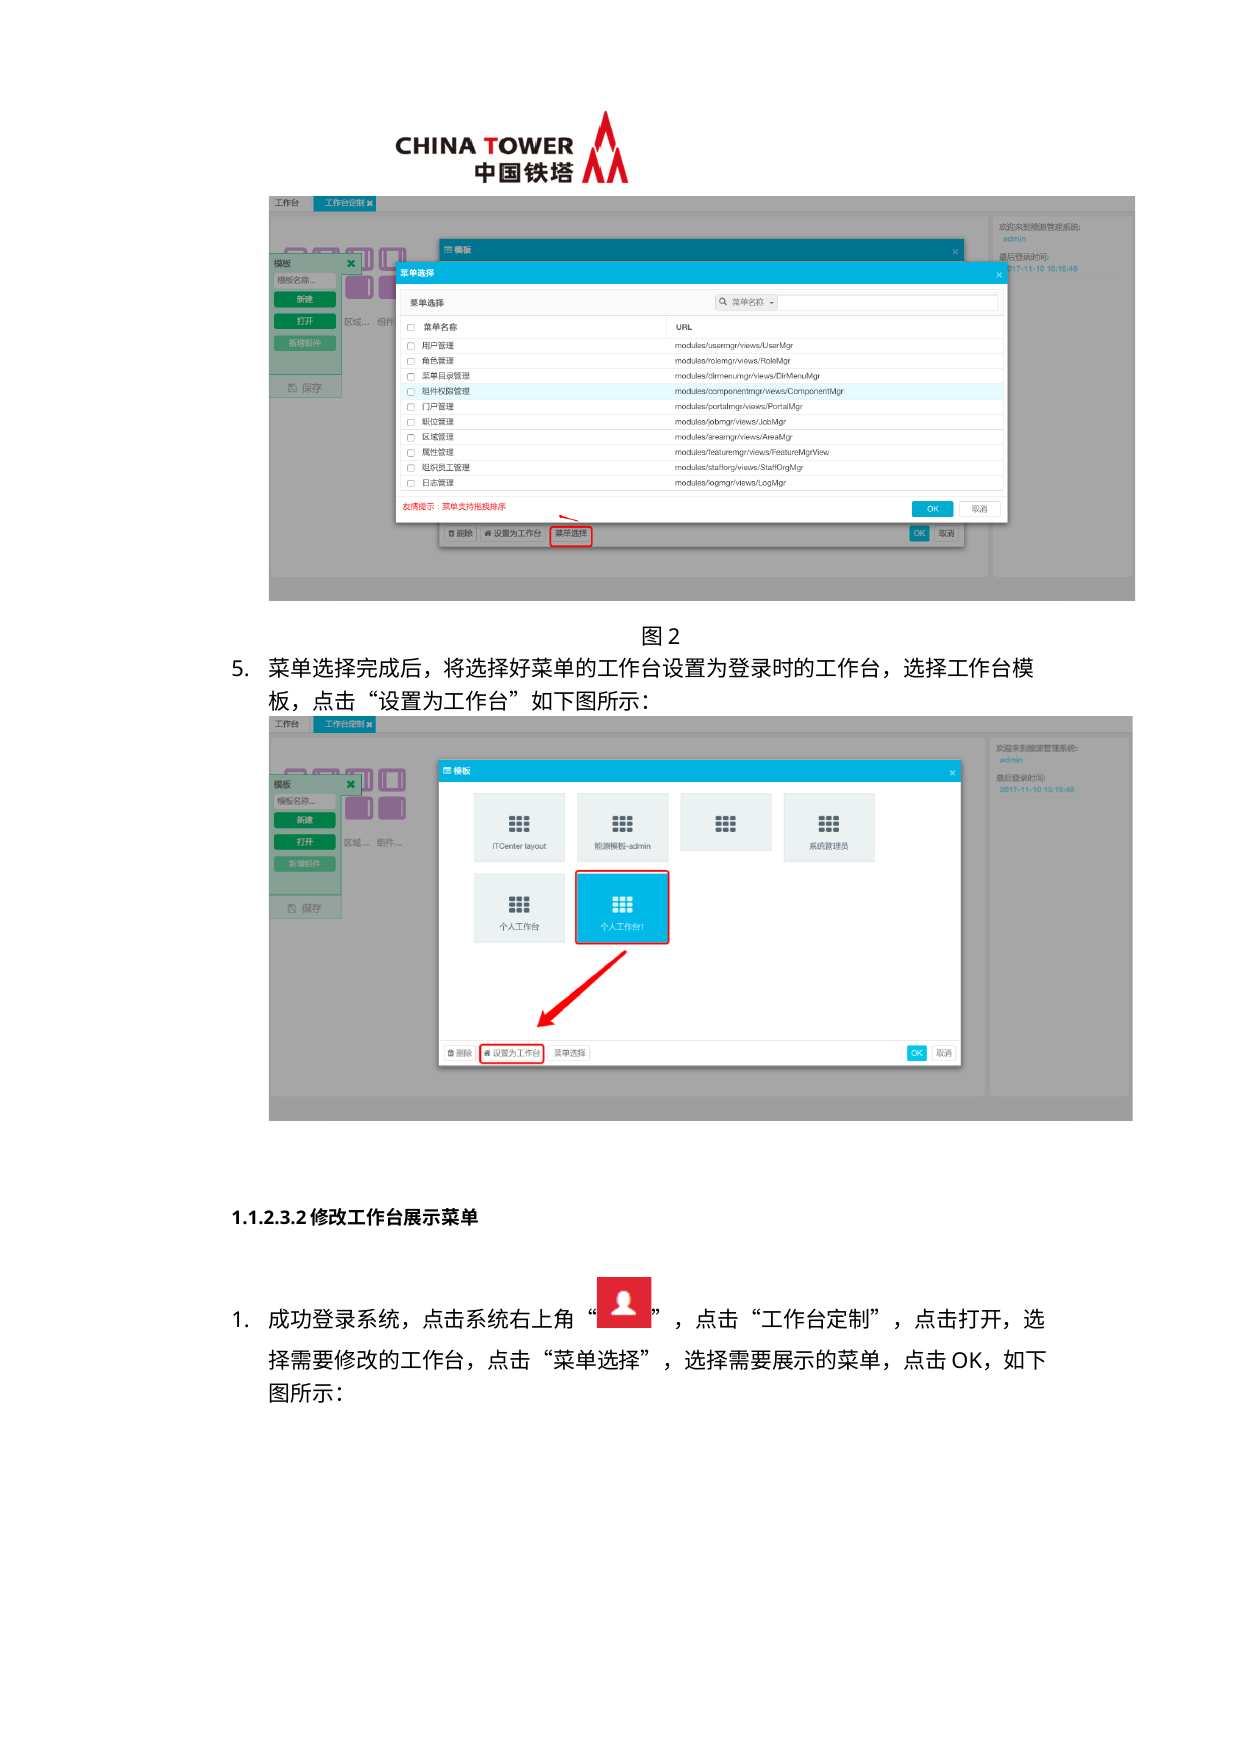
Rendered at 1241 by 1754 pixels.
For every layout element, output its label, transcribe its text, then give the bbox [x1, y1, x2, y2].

picture [375, 90, 633, 184]
picture [268, 716, 1133, 1121]
picture [268, 196, 1135, 601]
picture [596, 1277, 652, 1328]
text 图2 [269, 619, 1053, 651]
list 菜单选择完成后，将选择好菜单的工作台设置为登录时的工作台，选择工作台模板，点击“设置为工作台”如下图所示： [231, 651, 1053, 716]
list 成功登录系统，点击系统右上角“”，点击“工作台定制”，点击打开，选择需要修改的工作台，点击“菜单选择”，选择需要展示的菜单，点击OK，如下图所示： [231, 1278, 1053, 1408]
subtitle 1.1.2.3.2修改工作台展示菜单 [231, 1200, 1053, 1233]
